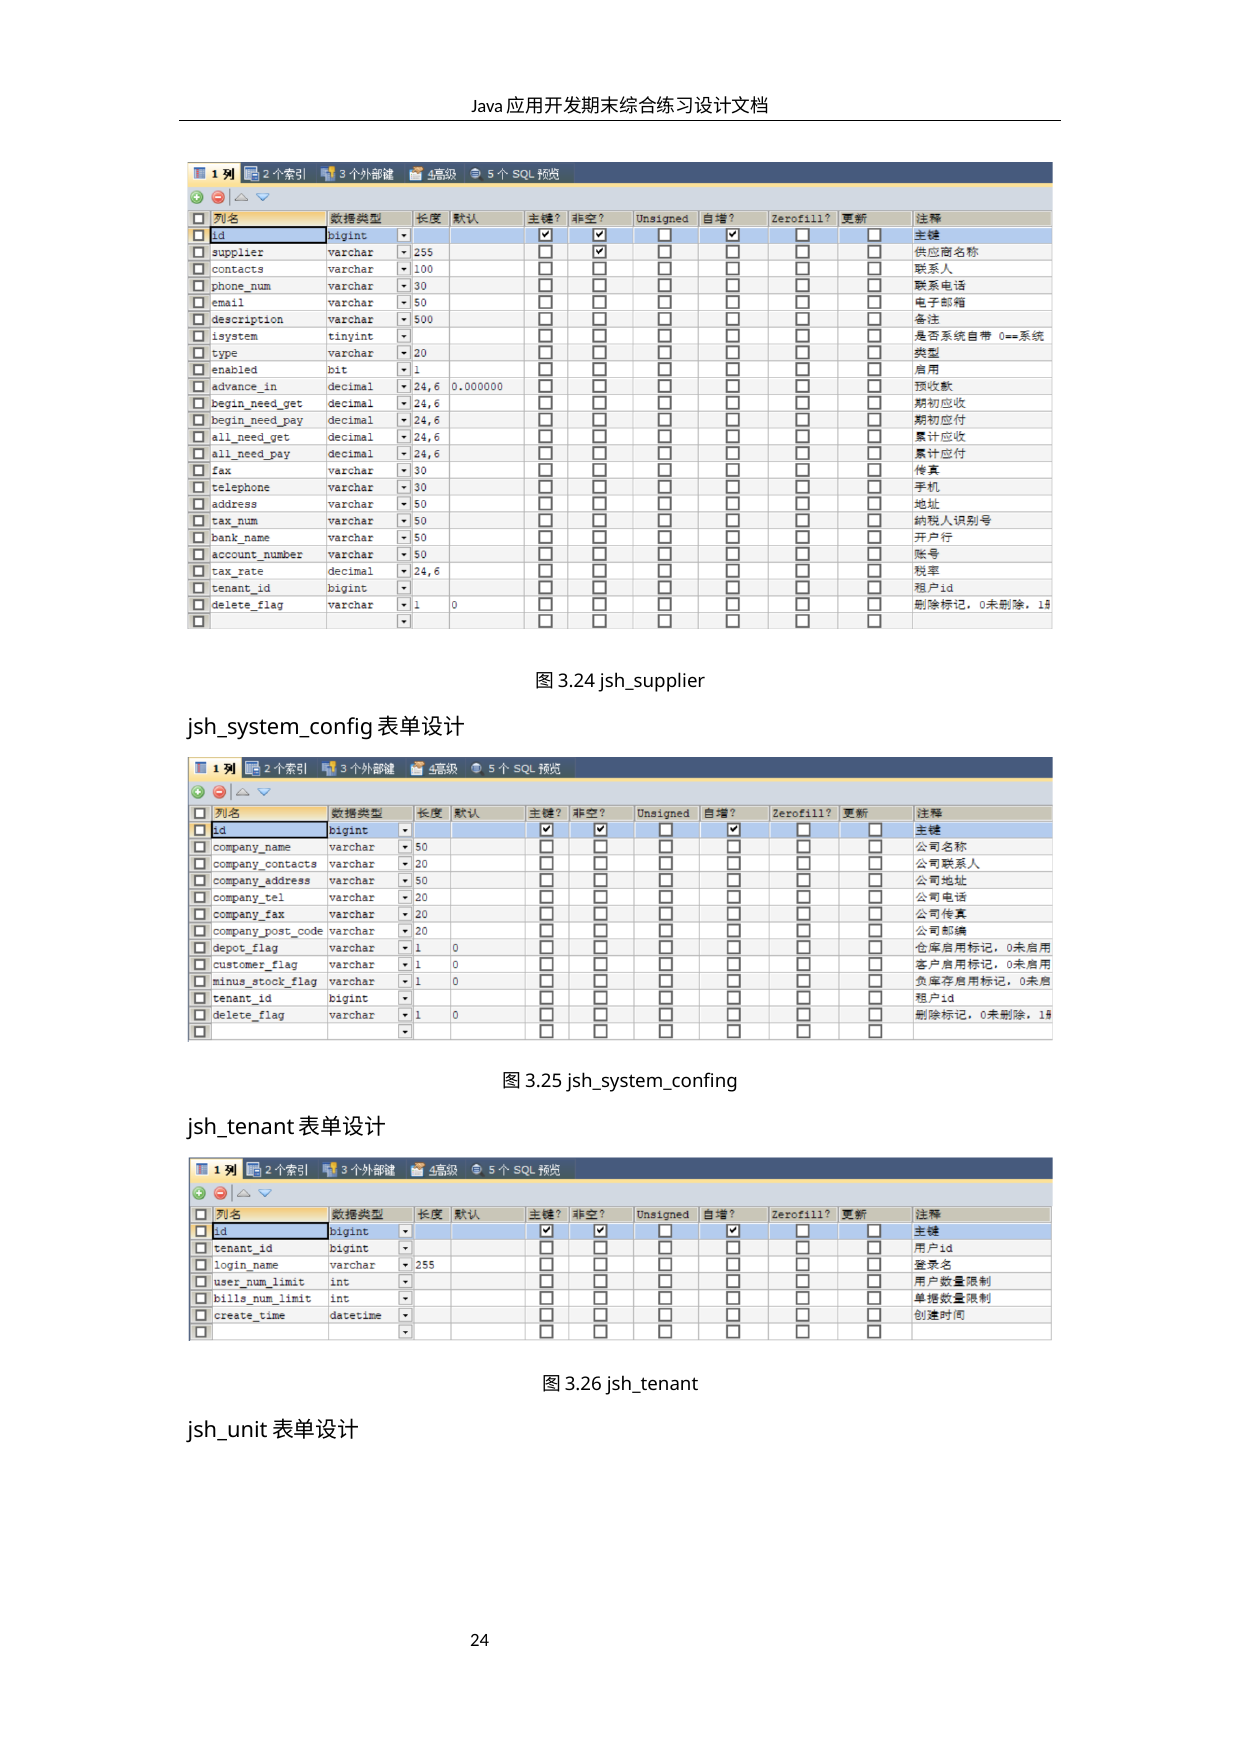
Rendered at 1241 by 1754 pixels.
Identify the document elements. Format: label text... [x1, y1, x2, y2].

text jsh_tenant表单设计 [187, 1109, 1053, 1142]
text jsh_system_config表单设计 [187, 709, 1053, 741]
text jsh_unit表单设计 [187, 1412, 1053, 1444]
picture [187, 1157, 1053, 1341]
text 图3.24 jsh_supplier [187, 663, 1053, 695]
picture [187, 162, 1053, 629]
text 图3.25 jsh_system_confing [187, 1063, 1053, 1096]
picture [187, 757, 1053, 1042]
text 图3.26 jsh_tenant [187, 1366, 1053, 1398]
